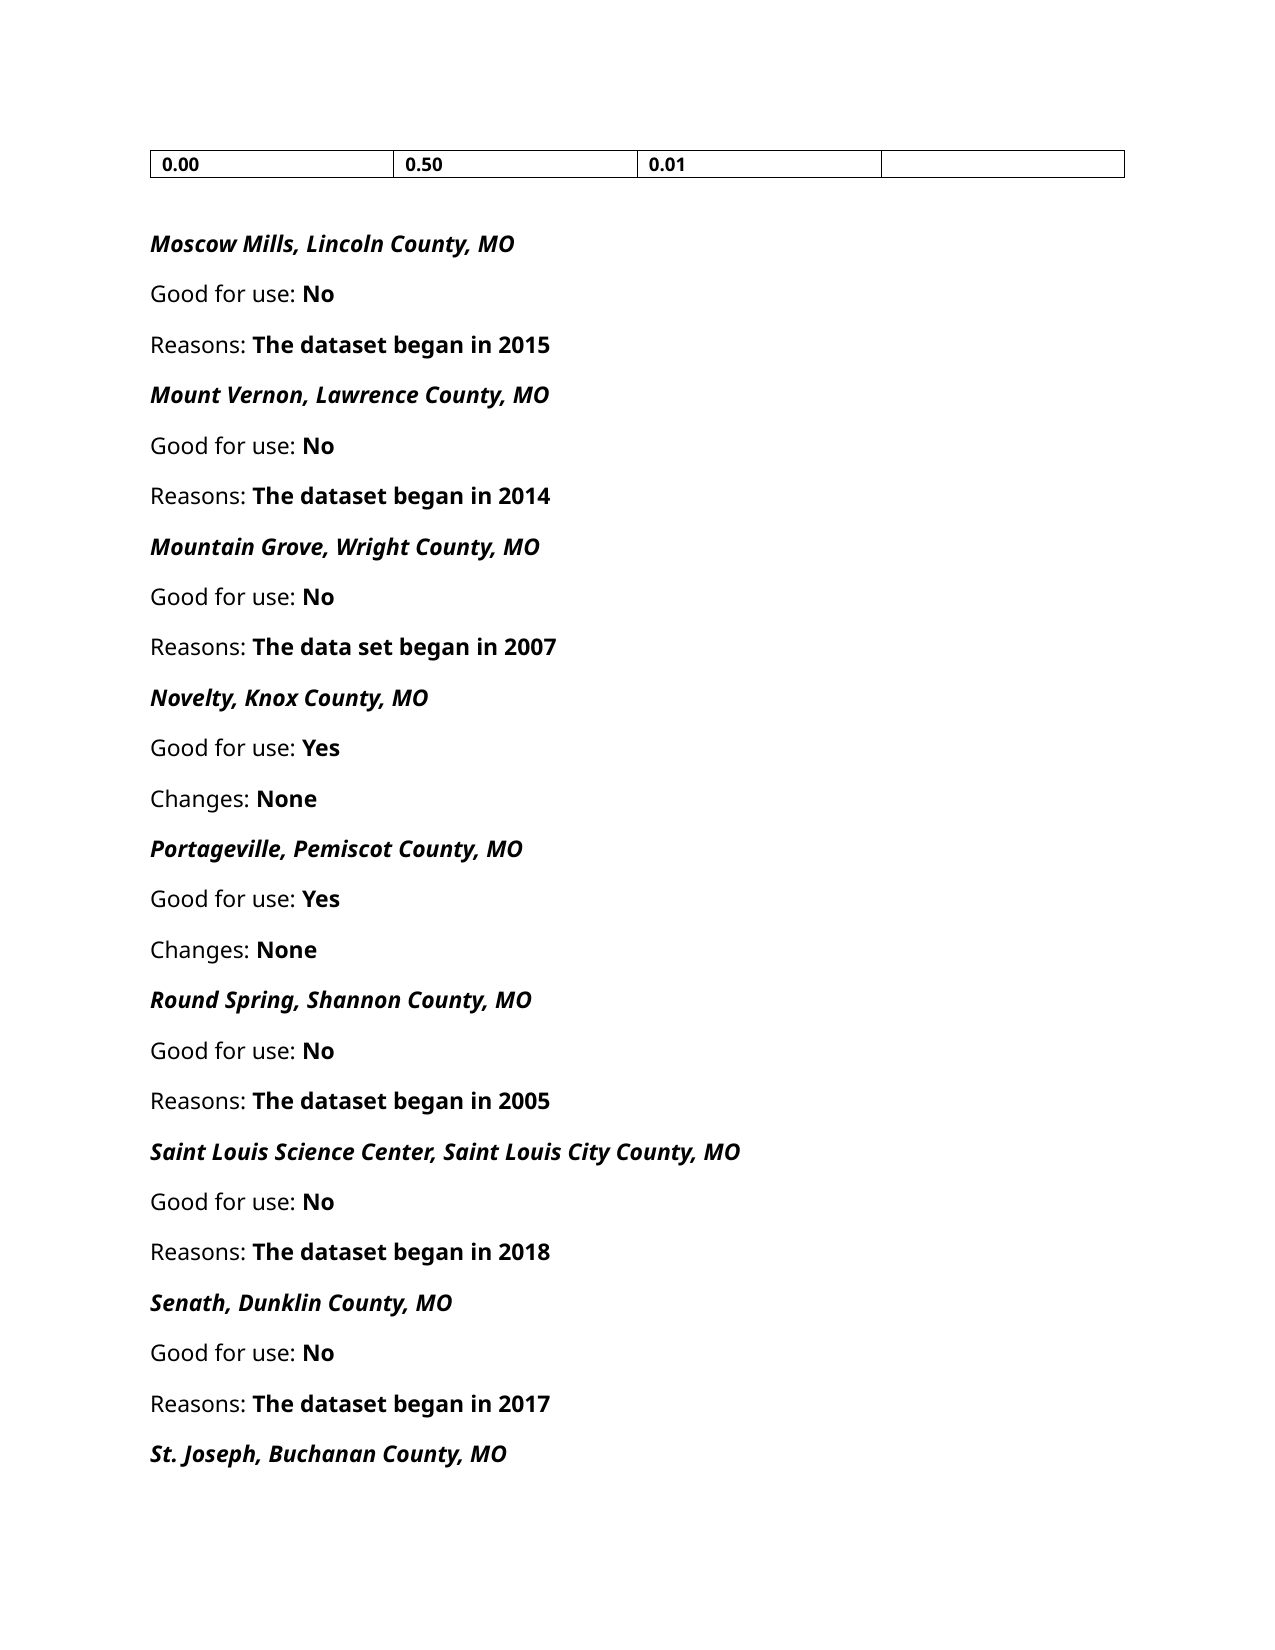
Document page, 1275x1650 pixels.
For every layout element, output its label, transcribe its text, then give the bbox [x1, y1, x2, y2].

text Good for use: Yes [150, 732, 1125, 763]
text Mountain Grove, Wright County, MO [150, 531, 1125, 562]
text Mount Vernon, Lawrence County, MO [150, 379, 1125, 411]
text Good for use: No [150, 1186, 1125, 1217]
text Good for use: No [150, 581, 1125, 612]
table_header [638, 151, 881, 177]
text Good for use: No [150, 1035, 1125, 1066]
text Reasons: The data set began in 2007 [150, 631, 1125, 663]
text Moscow Mills, Lincoln County, MO [150, 228, 1125, 259]
text Senath, Dunklin County, MO [150, 1287, 1125, 1318]
text Good for use: No [150, 278, 1125, 310]
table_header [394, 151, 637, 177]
text Changes: None [150, 934, 1125, 965]
text Reasons: The dataset began in 2017 [150, 1388, 1125, 1419]
text Round Spring, Shannon County, MO [150, 984, 1125, 1016]
text Good for use: Yes [150, 883, 1125, 915]
text Reasons: The dataset began in 2014 [150, 480, 1125, 511]
text Reasons: The dataset began in 2005 [150, 1085, 1125, 1116]
text Saint Louis Science Center, Saint Louis City County, MO [150, 1136, 1125, 1167]
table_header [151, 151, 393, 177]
text Changes: None [150, 783, 1125, 814]
text Reasons: The dataset began in 2015 [150, 329, 1125, 360]
text Novelty, Knox County, MO [150, 682, 1125, 713]
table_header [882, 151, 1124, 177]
text Good for use: No [150, 1337, 1125, 1368]
text St. Joseph, Buchanan County, MO [150, 1438, 1125, 1469]
text Good for use: No [150, 430, 1125, 461]
text Reasons: The dataset began in 2018 [150, 1236, 1125, 1268]
text Portageville, Pemiscot County, MO [150, 833, 1125, 864]
